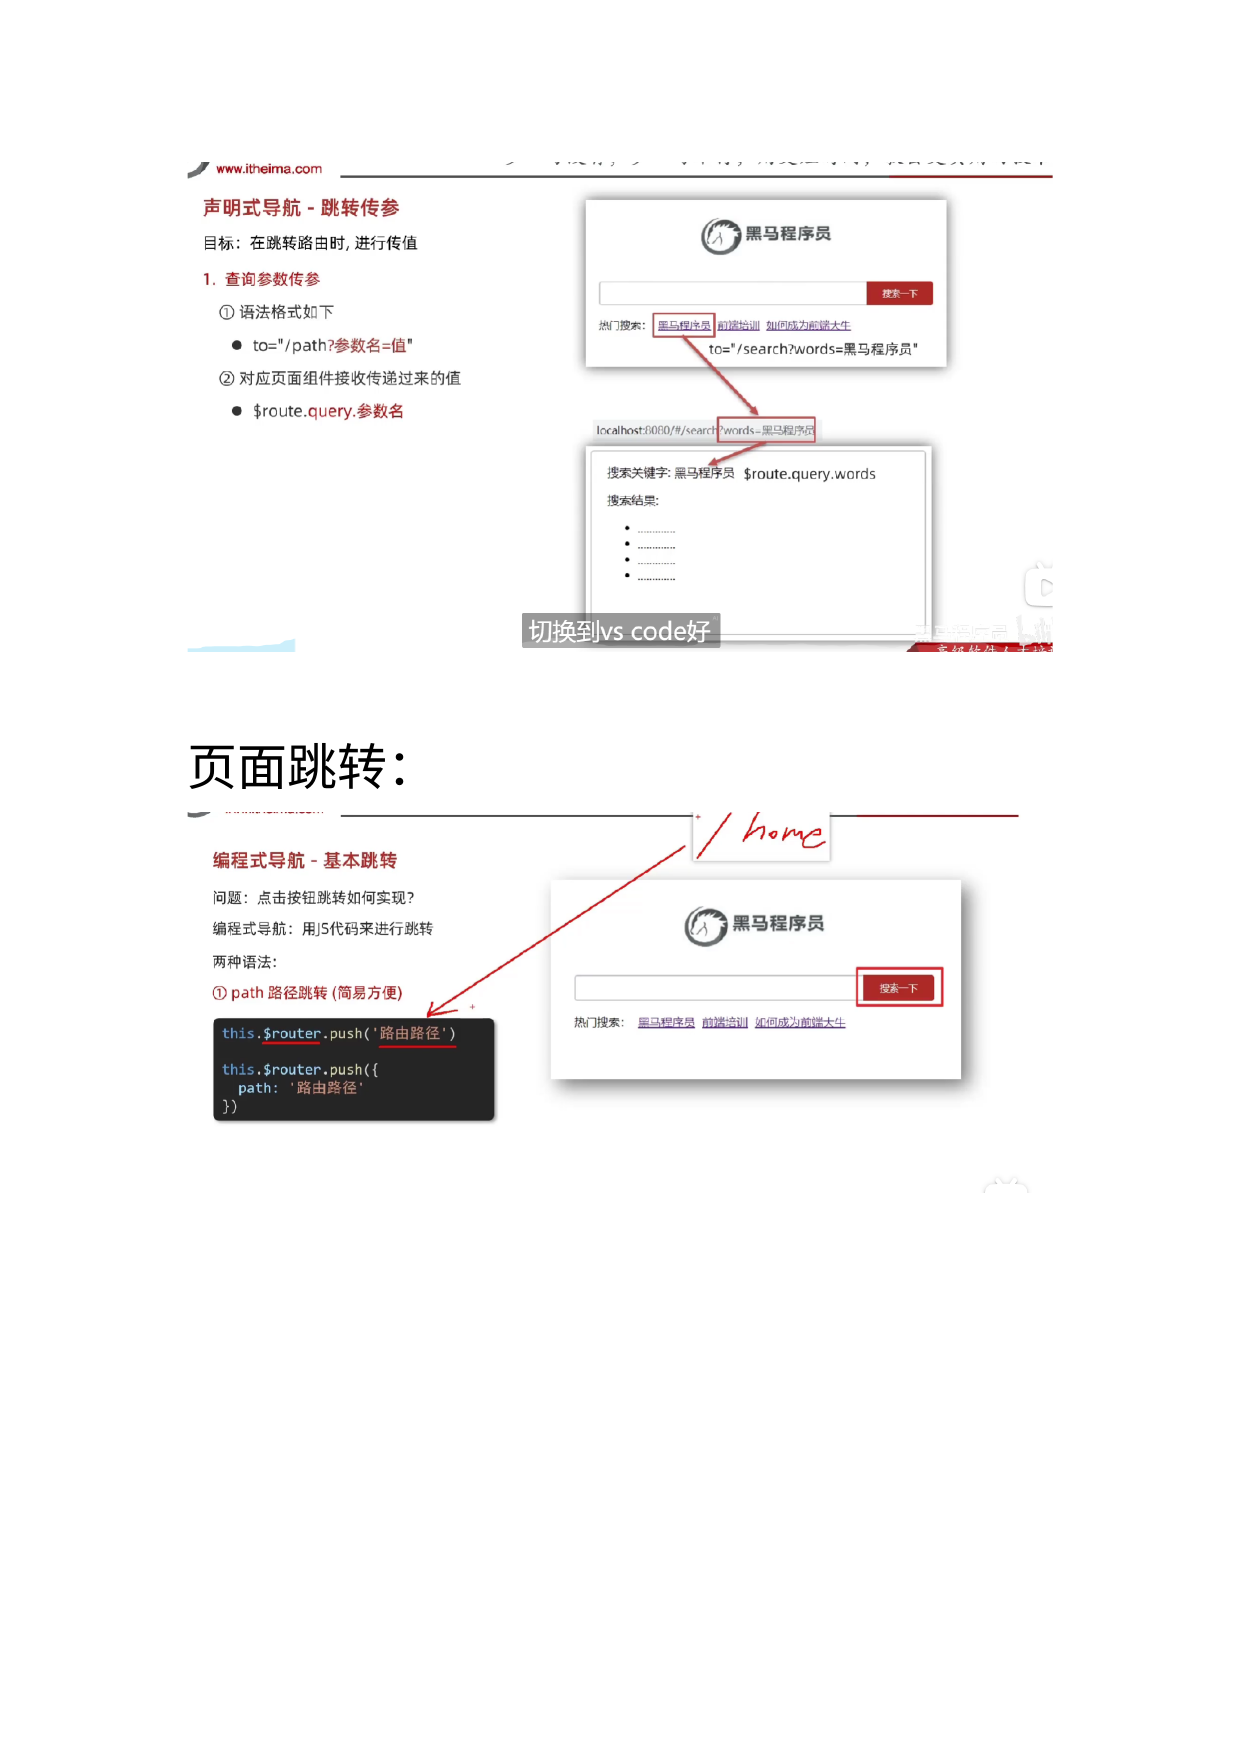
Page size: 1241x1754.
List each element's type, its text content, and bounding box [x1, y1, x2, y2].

picture [187, 162, 1053, 652]
picture [187, 812, 1053, 1193]
text 页面跳转： [187, 714, 1053, 812]
